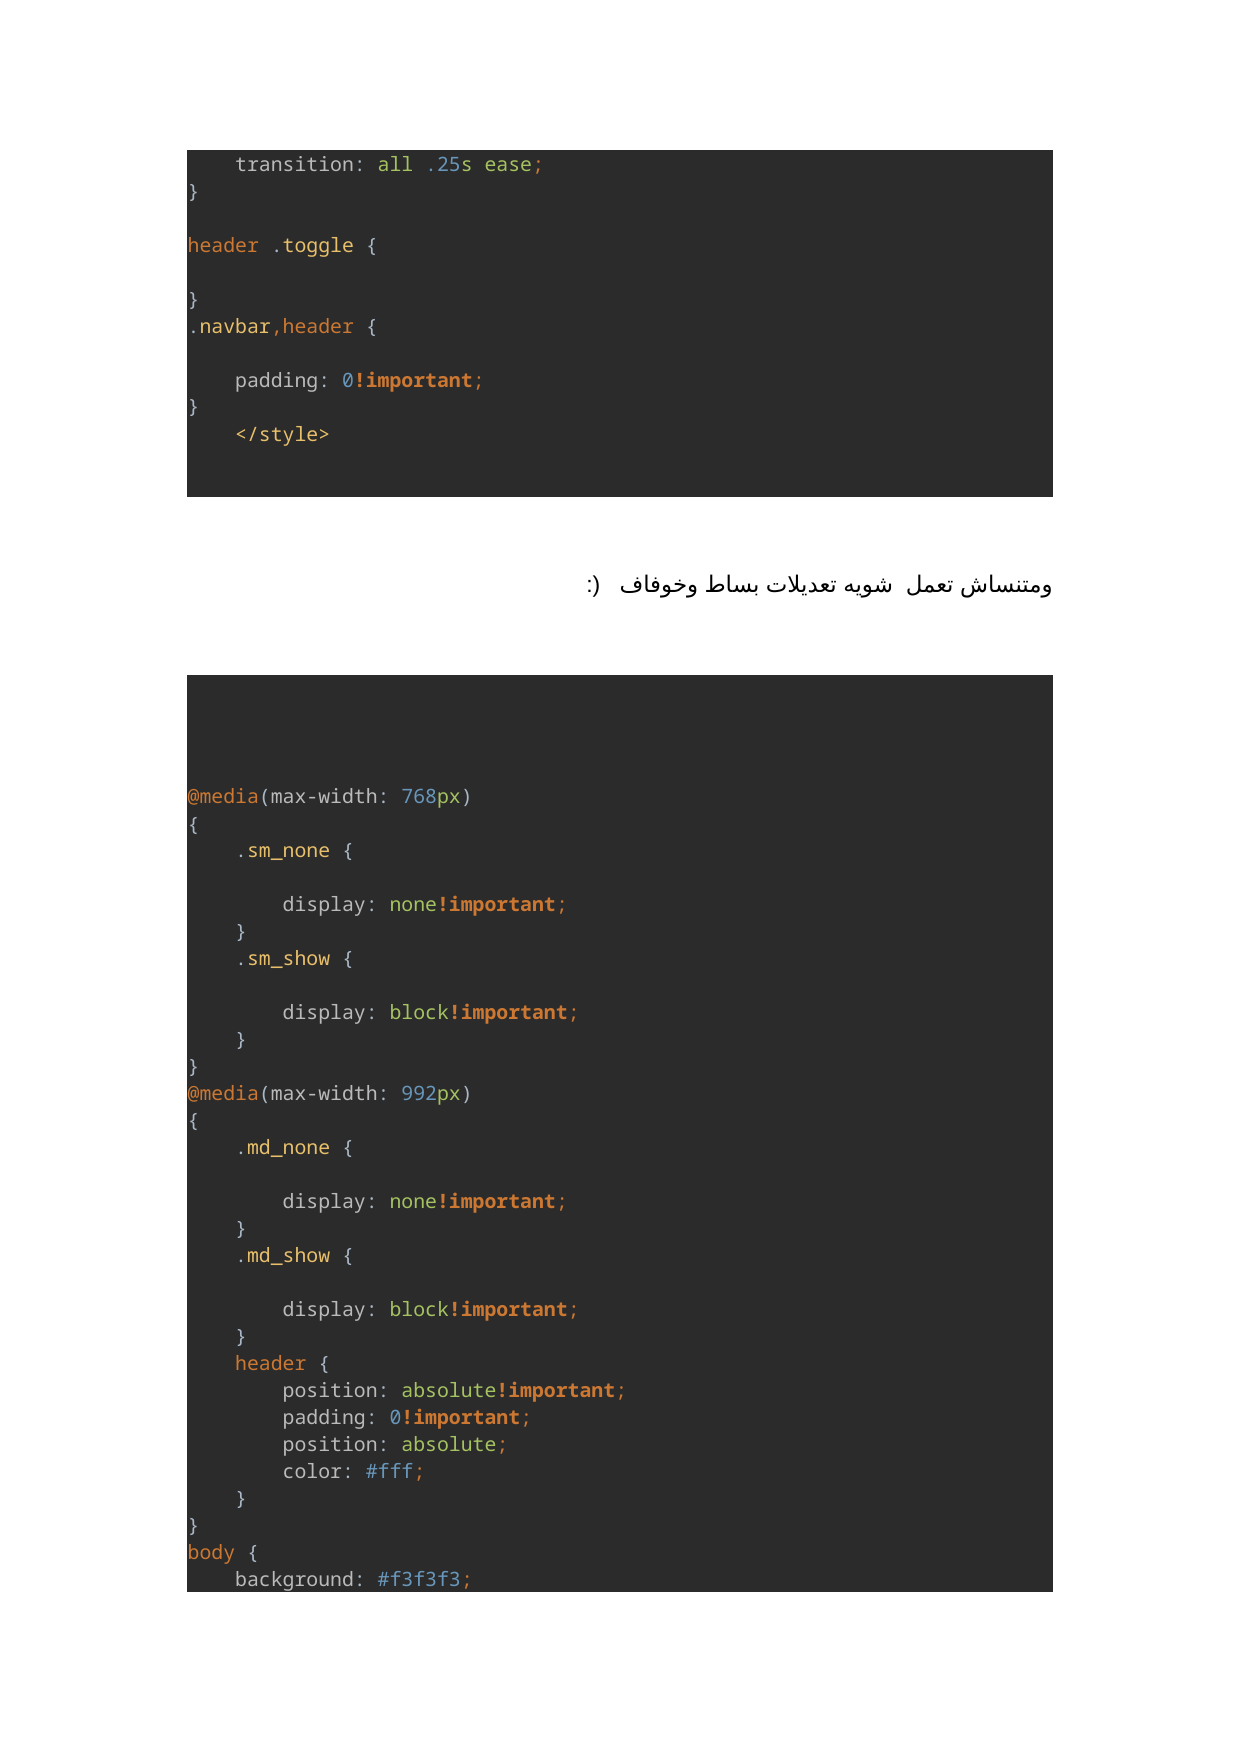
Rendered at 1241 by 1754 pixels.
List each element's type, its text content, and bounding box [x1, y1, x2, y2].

text ومتنساش تعمل شويه تعديلات بساط وخوفاف (: [187, 571, 1053, 597]
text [187, 150, 1053, 497]
